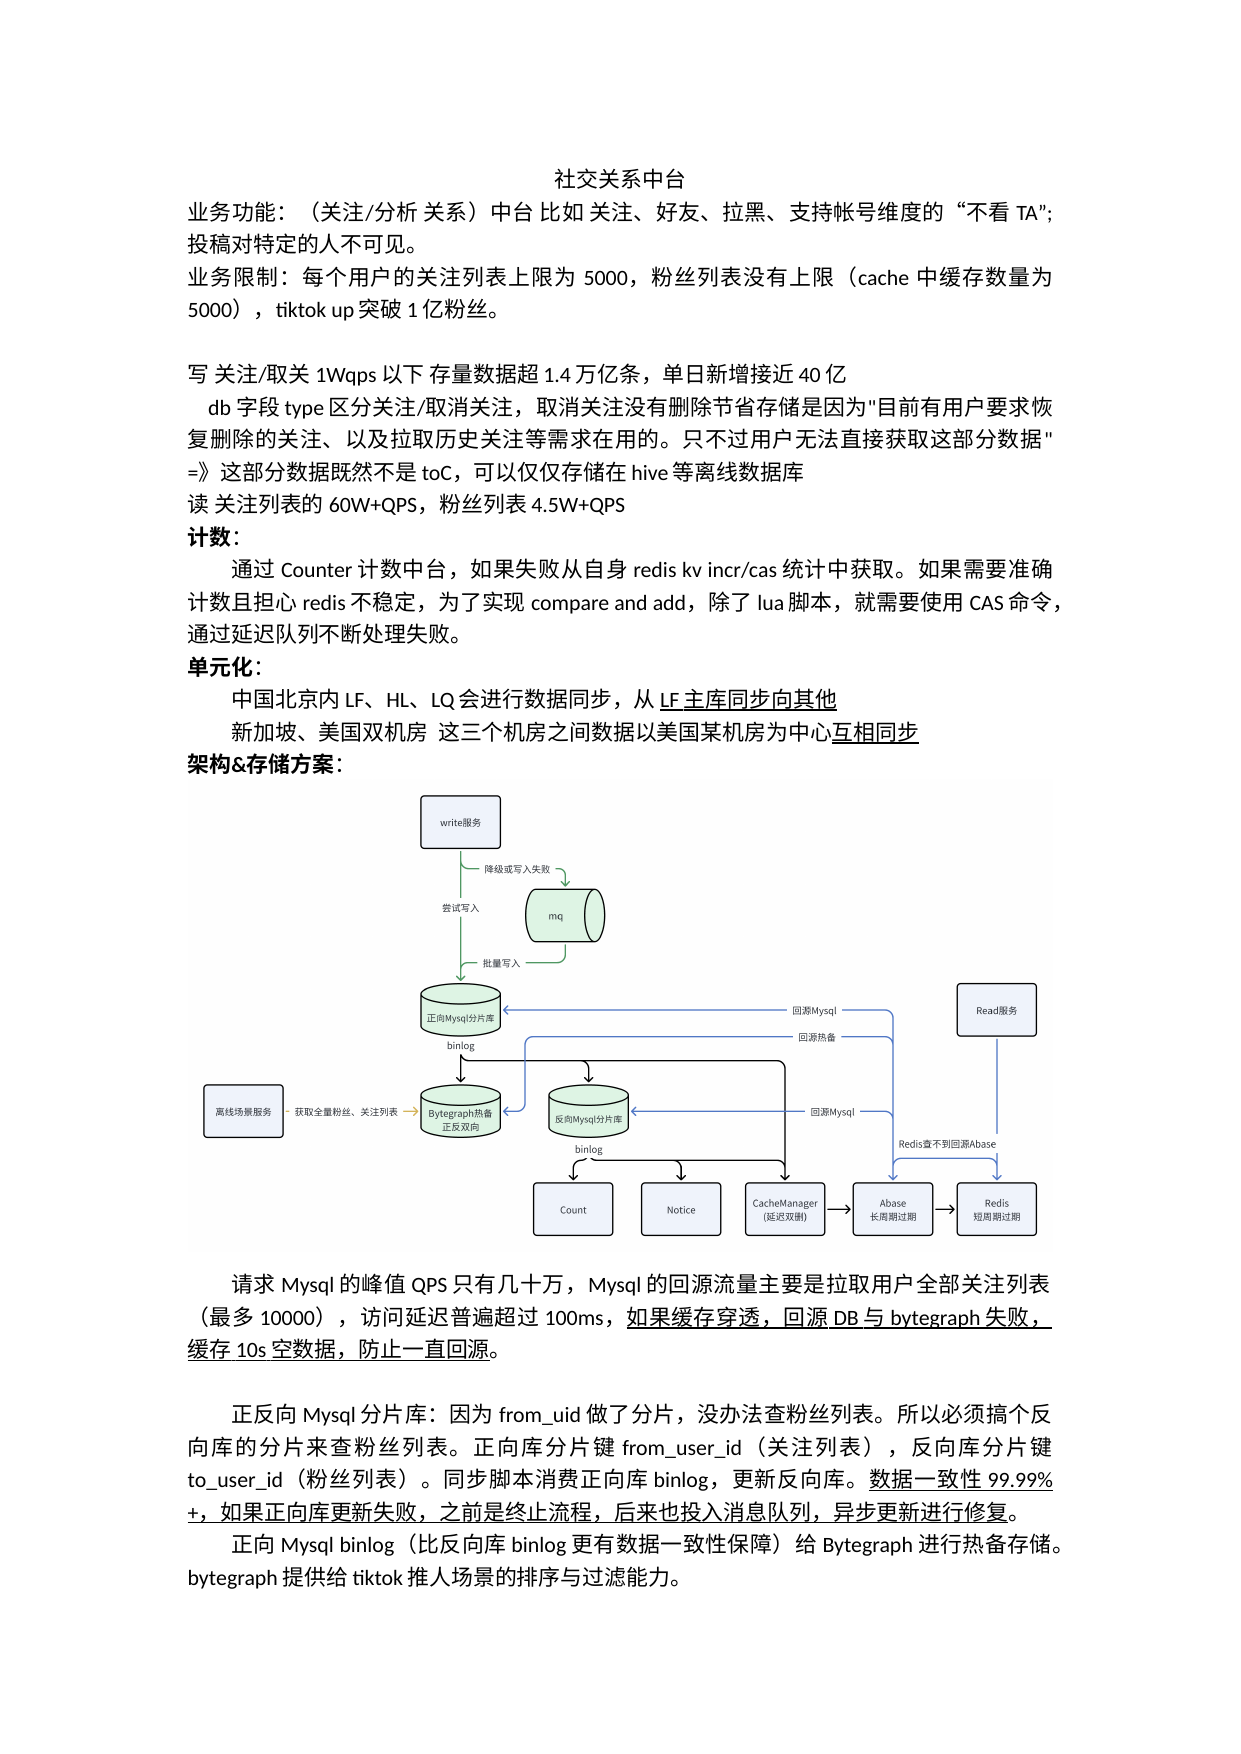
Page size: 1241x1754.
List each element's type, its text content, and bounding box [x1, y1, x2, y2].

text 新加坡、美国双机房 这三个机房之间数据以美国某机房为中心互相同步 [187, 714, 1053, 747]
text 单元化： [187, 649, 1053, 682]
text 社交关系中台 [187, 162, 1053, 194]
text db字段type区分关注/取消关注，取消关注没有删除节省存储是因为"目前有用户要求恢复删除的关注、以及拉取历史关注等需求在用的。只不过用户无法直接获取这部分数据" =》这部分数据既然不是toC，可以仅仅存储在hive等离线数据库 [187, 389, 1053, 487]
text 中国北京内LF、HL、LQ会进行数据同步，从LF主库同步向其他 [187, 682, 1053, 714]
text 写 关注/取关 1Wqps以下 存量数据超1.4万亿条，单日新增接近40亿 [187, 357, 1053, 389]
text 业务功能：（关注/分析 关系）中台 比如 关注、好友、拉黑、支持帐号维度的“不看TA”;投稿对特定的人不可见。 [187, 194, 1053, 259]
picture [187, 779, 1053, 1252]
text 请求Mysql的峰值QPS只有几十万，Mysql的回源流量主要是拉取用户全部关注列表（最多10000），访问延迟普遍超过100ms，如果缓存穿透，回源DB与bytegraph失败，缓存10s空数据，防止一直回源。 [187, 1267, 1053, 1364]
text 正向Mysql binlog（比反向库binlog更有数据一致性保障）给Bytegraph进行热备存储。bytegraph提供给tiktok推人场景的排序与过滤能力。 [187, 1527, 1053, 1592]
text 通过Counter计数中台，如果失败从自身redis kv incr/cas统计中获取。如果需要准确计数且担心redis不稳定，为了实现compare and add，除了lua脚本，就需要使用CAS命令，通过延迟队列不断处理失败。 [187, 552, 1053, 649]
text 计数： [187, 519, 1053, 552]
text 业务限制：每个用户的关注列表上限为 5000，粉丝列表没有上限（cache 中缓存数量为 5000），tiktok up突破1亿粉丝。 [187, 259, 1053, 324]
text 读 关注列表的 60W+QPS，粉丝列表4.5W+QPS [187, 487, 1053, 519]
text 架构&存储方案： [187, 747, 1053, 779]
text 正反向Mysql分片库：因为 from_uid 做了分片，没办法查粉丝列表。所以必须搞个反向库的分片来查粉丝列表。正向库分片键from_user_id（关注列表），反向库分片键to_user_id（粉丝列表）。同步脚本消费正向库binlog，更新反向库。数据一致性99.99%+，如果正向库更新失败，之前是终止流程，后来也投入消息队列，异步更新进行修复。 [187, 1397, 1053, 1527]
